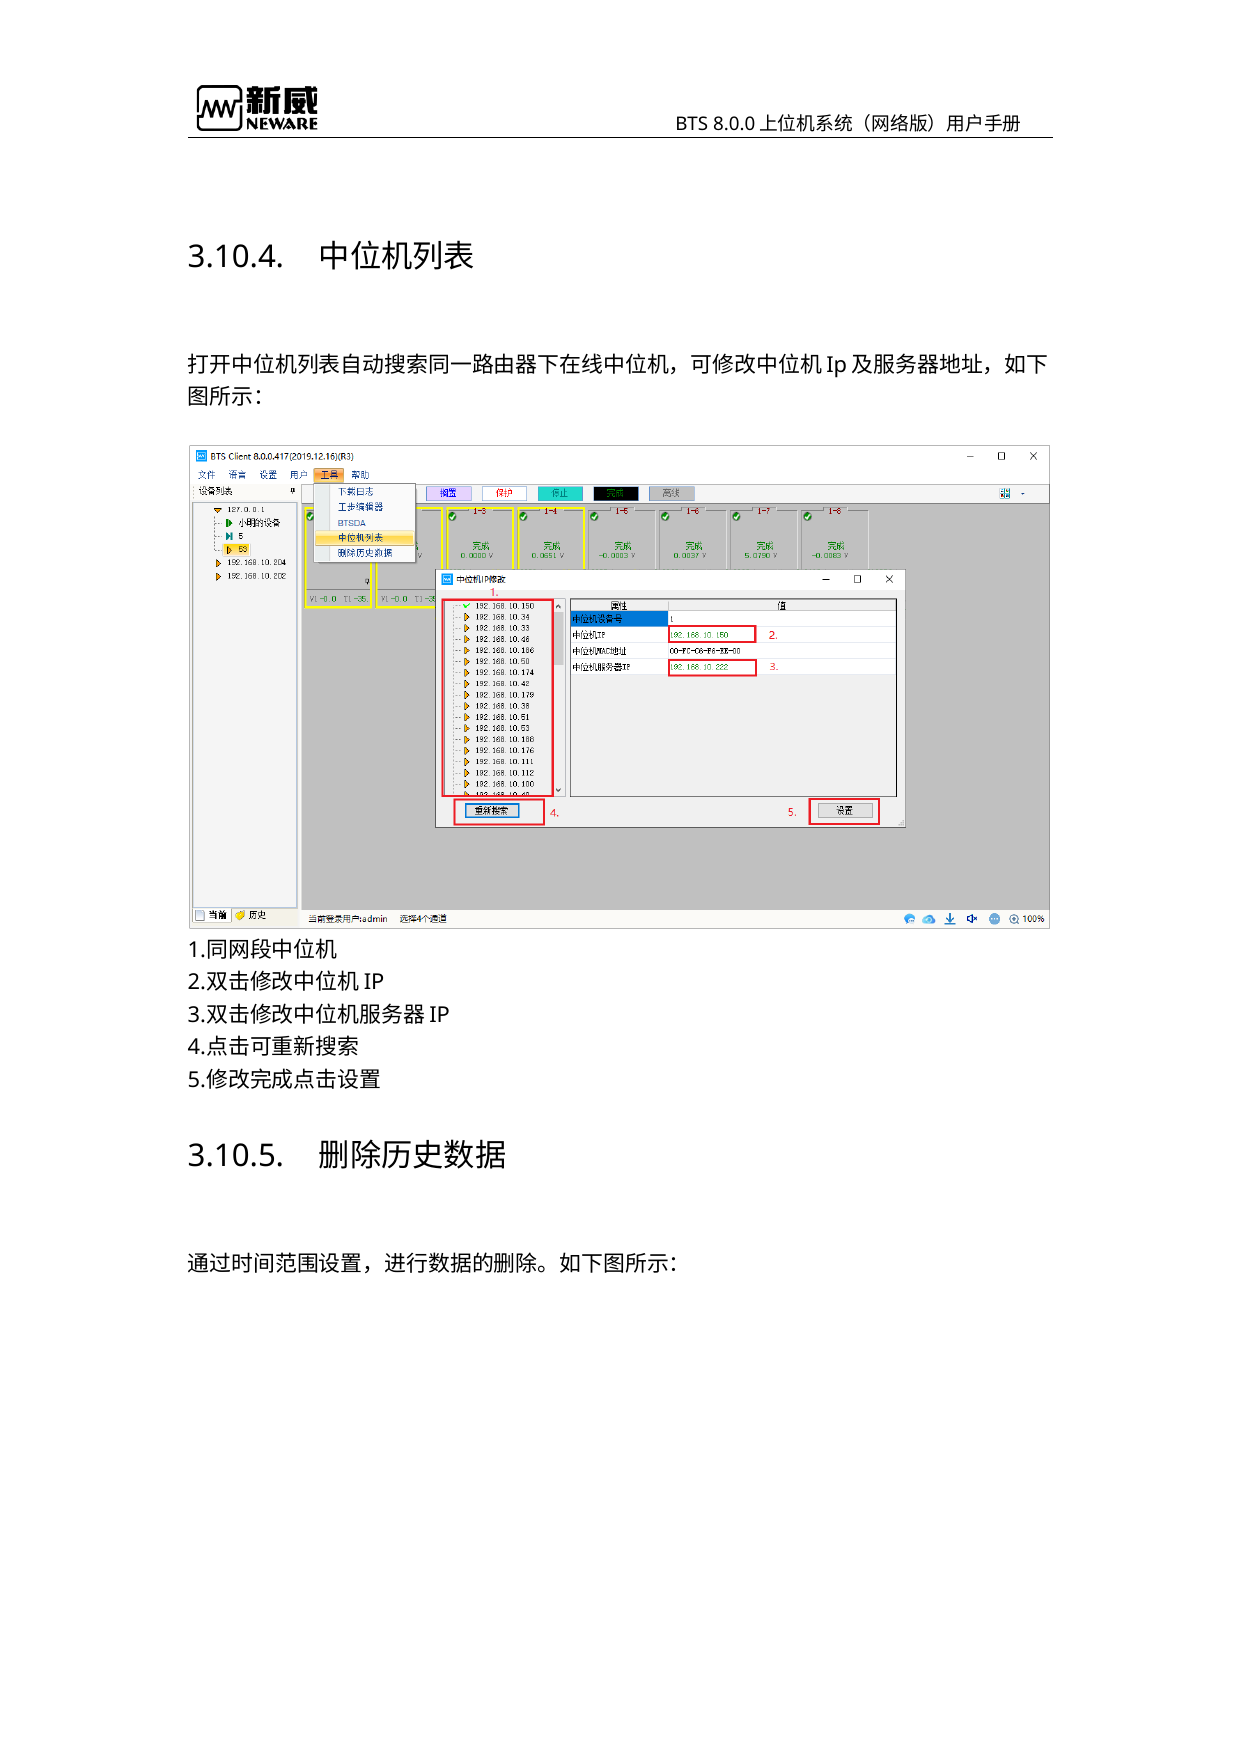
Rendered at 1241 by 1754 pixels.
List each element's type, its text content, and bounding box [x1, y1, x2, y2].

text 3.双击修改中位机服务器IP [187, 996, 1053, 1029]
picture [187, 443, 1052, 929]
picture [196, 85, 318, 131]
text 打开中位机列表自动搜索同一路由器下在线中位机，可修改中位机Ip及服务器地址，如下图所示： [187, 346, 1053, 411]
text 5.修改完成点击设置 [187, 1061, 1053, 1094]
subtitle 删除历史数据 [187, 1121, 1053, 1186]
text 通过时间范围设置，进行数据的删除。如下图所示： [187, 1246, 1053, 1278]
text 4.点击可重新搜索 [187, 1029, 1053, 1061]
subtitle 中位机列表 [187, 222, 1053, 287]
